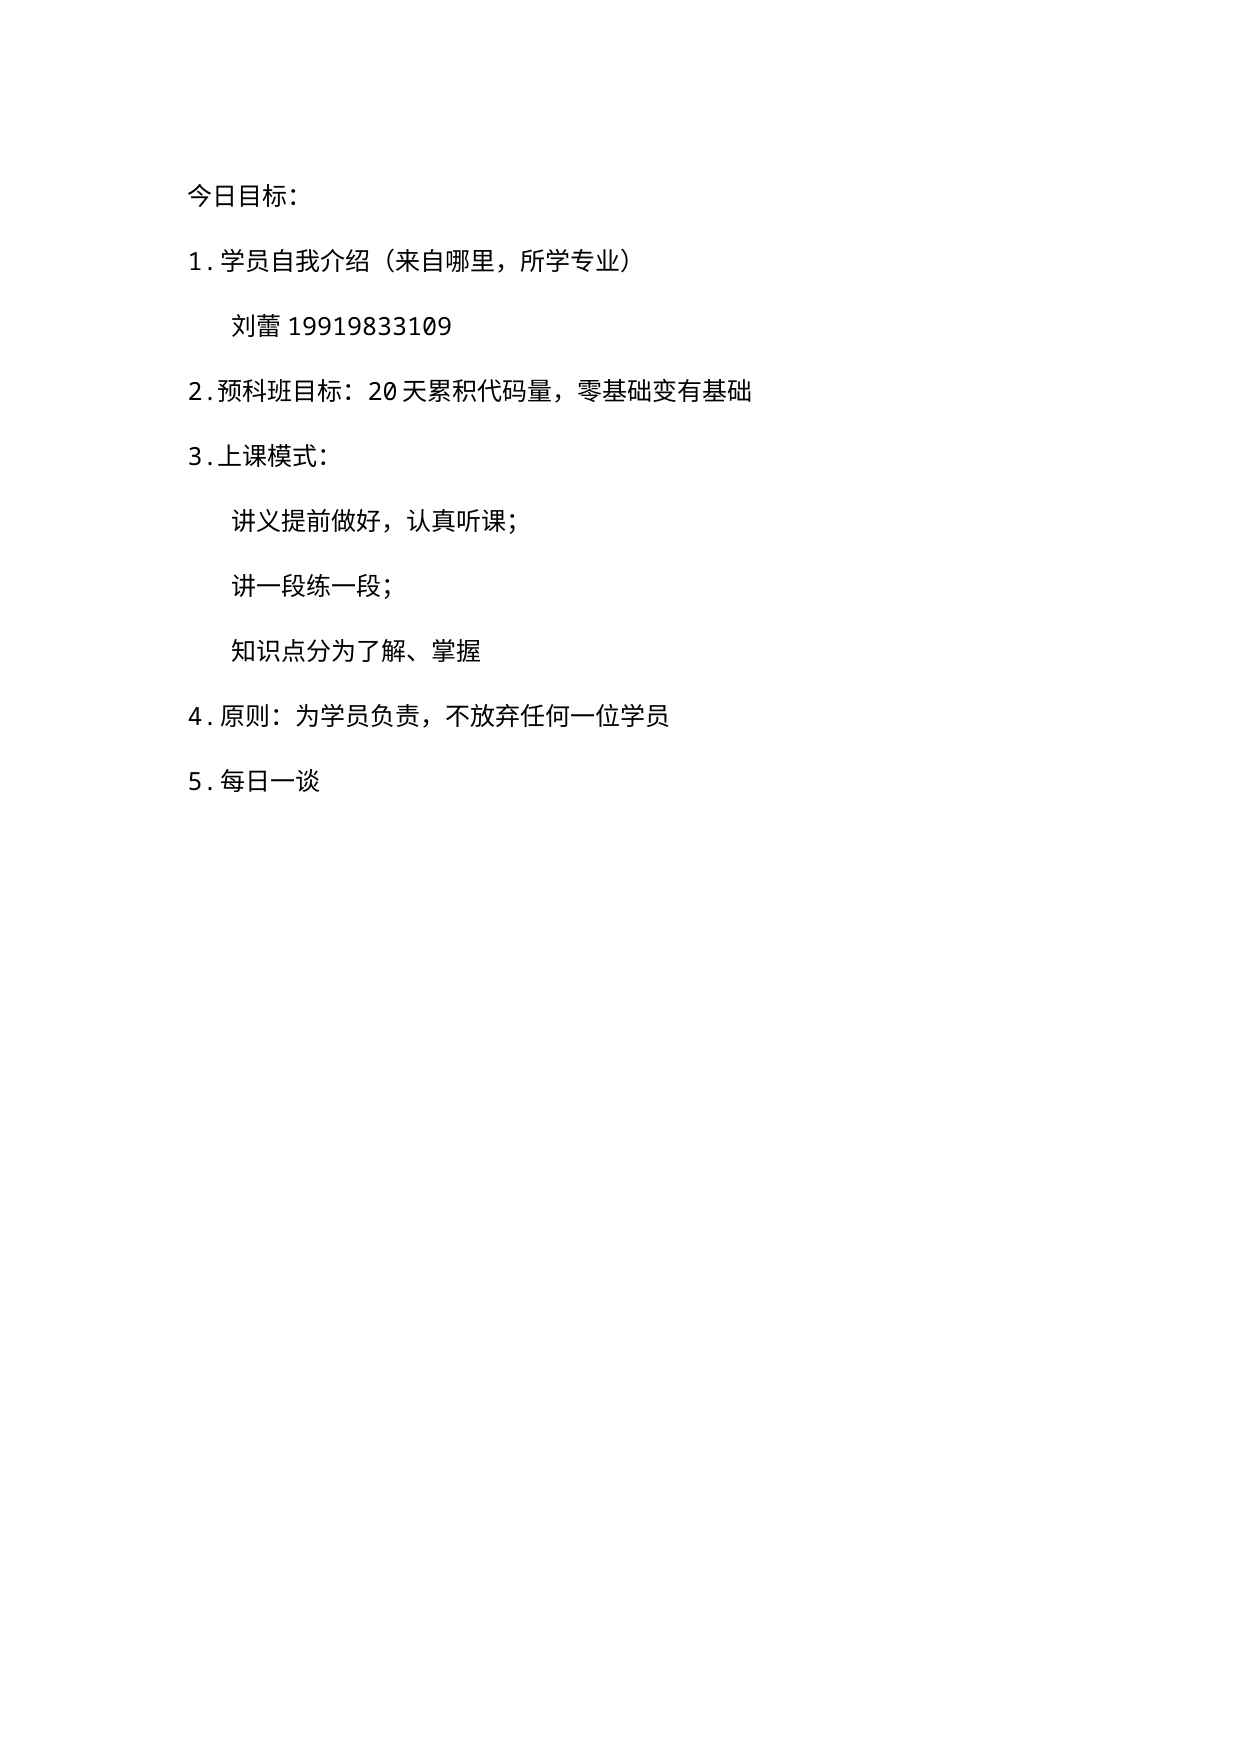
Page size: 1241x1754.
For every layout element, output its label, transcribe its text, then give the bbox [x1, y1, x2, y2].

text 讲一段练一段； [187, 552, 1053, 617]
text 2.预科班目标：20天累积代码量，零基础变有基础 [187, 357, 1053, 422]
text 3.上课模式： [187, 422, 1053, 487]
text 刘蕾 19919833109 [187, 292, 1053, 357]
text 讲义提前做好，认真听课； [187, 487, 1053, 552]
list 学员自我介绍（来自哪里，所学专业） [187, 227, 1053, 292]
list 每日一谈 [187, 747, 1053, 812]
list 原则：为学员负责，不放弃任何一位学员 [187, 682, 1053, 747]
text 今日目标： [187, 162, 1053, 227]
text 知识点分为了解、掌握 [187, 617, 1053, 682]
